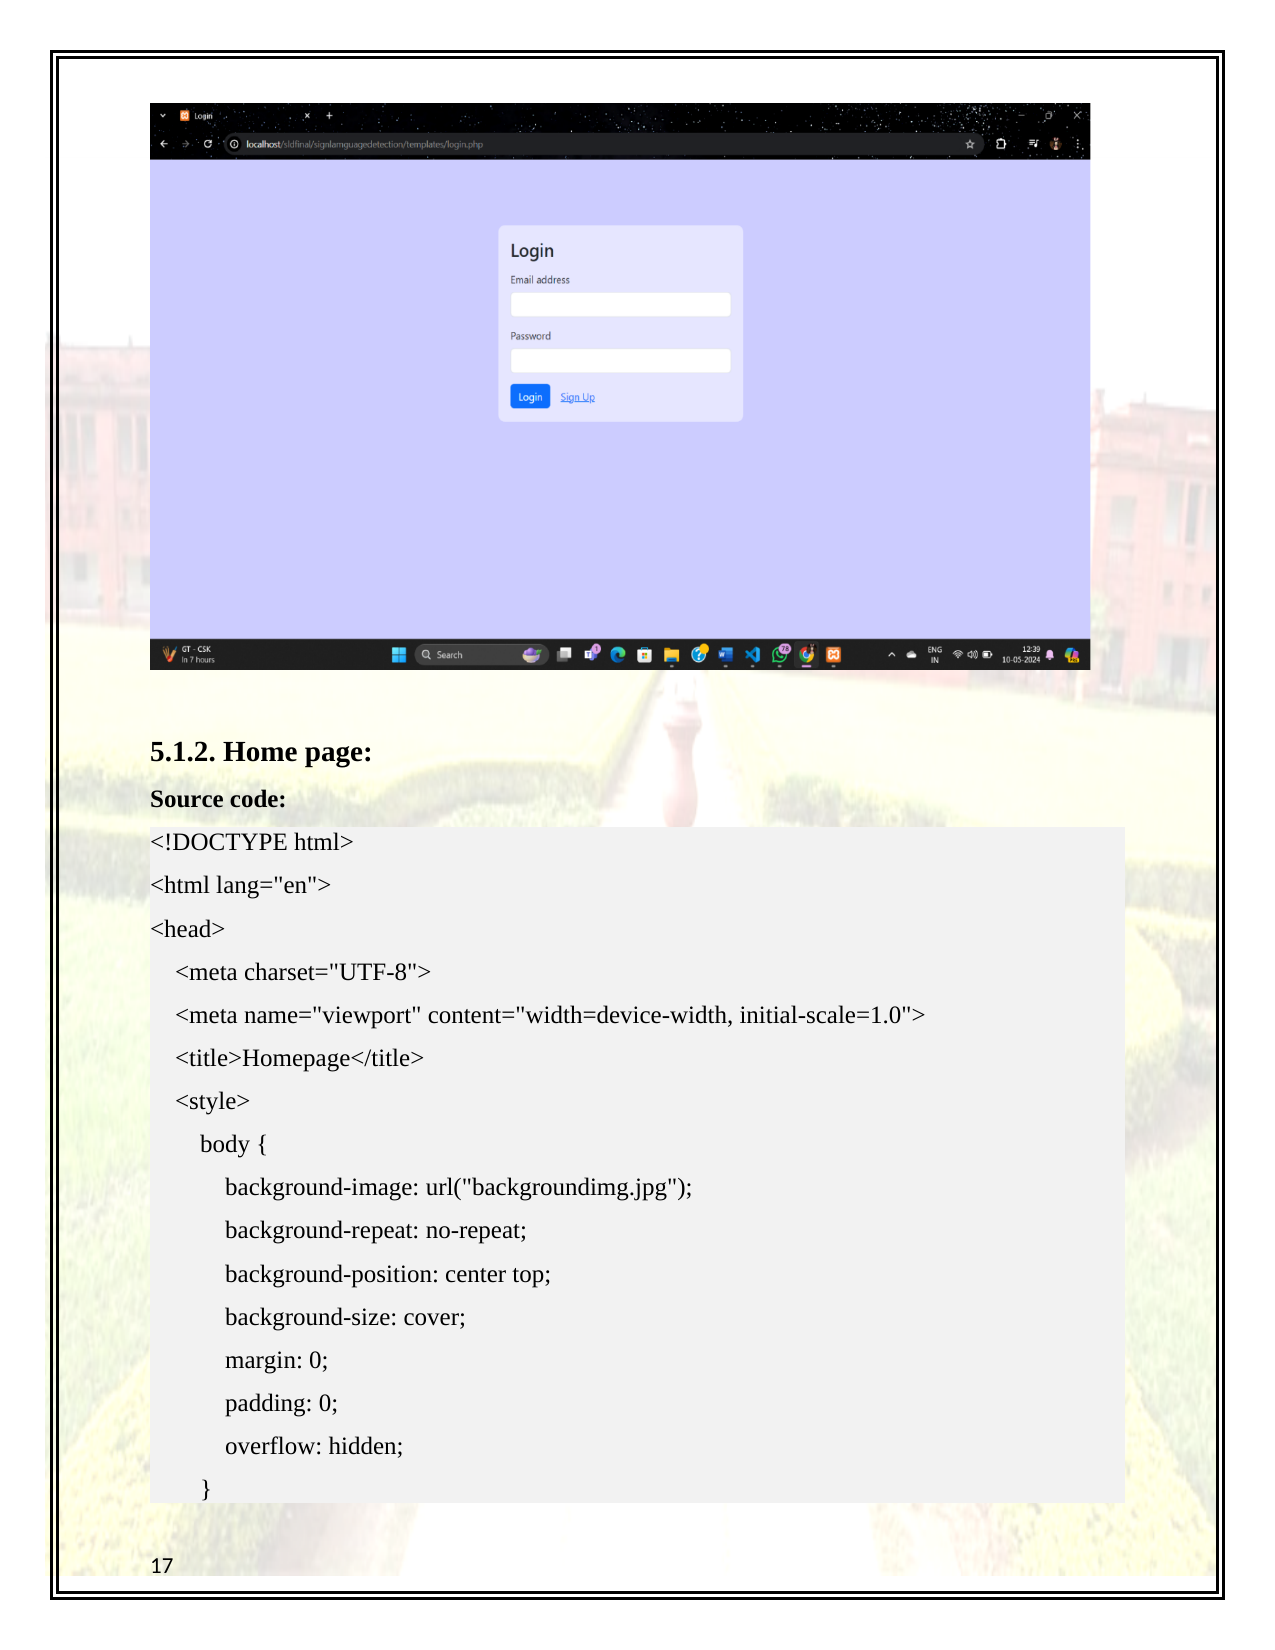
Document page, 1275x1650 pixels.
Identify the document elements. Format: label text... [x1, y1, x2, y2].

text 5.1.2. Home page: [150, 734, 1125, 767]
text <meta name="viewport" content="width=device-width, initial-scale=1.0"> [150, 1000, 1125, 1029]
text overflow: hidden; [150, 1431, 1125, 1460]
text background-repeat: no-repeat; [150, 1216, 1125, 1244]
text margin: 0; [150, 1345, 1125, 1374]
text <title>Homepage</title> [150, 1043, 1125, 1072]
text <html lang="en"> [150, 871, 1125, 899]
text Source code: [150, 784, 1125, 813]
text background-image: url("backgroundimg.jpg"); [150, 1172, 1125, 1201]
text <head> [150, 914, 1125, 942]
text <!DOCTYPE html> [150, 827, 1125, 856]
text body { [150, 1129, 1125, 1158]
text } [150, 1474, 1125, 1503]
text <meta charset="UTF-8"> [150, 957, 1125, 986]
text background-position: center top; [150, 1259, 1125, 1287]
picture [150, 103, 1091, 670]
text background-size: cover; [150, 1302, 1125, 1331]
text padding: 0; [150, 1388, 1125, 1417]
text <style> [150, 1086, 1125, 1115]
